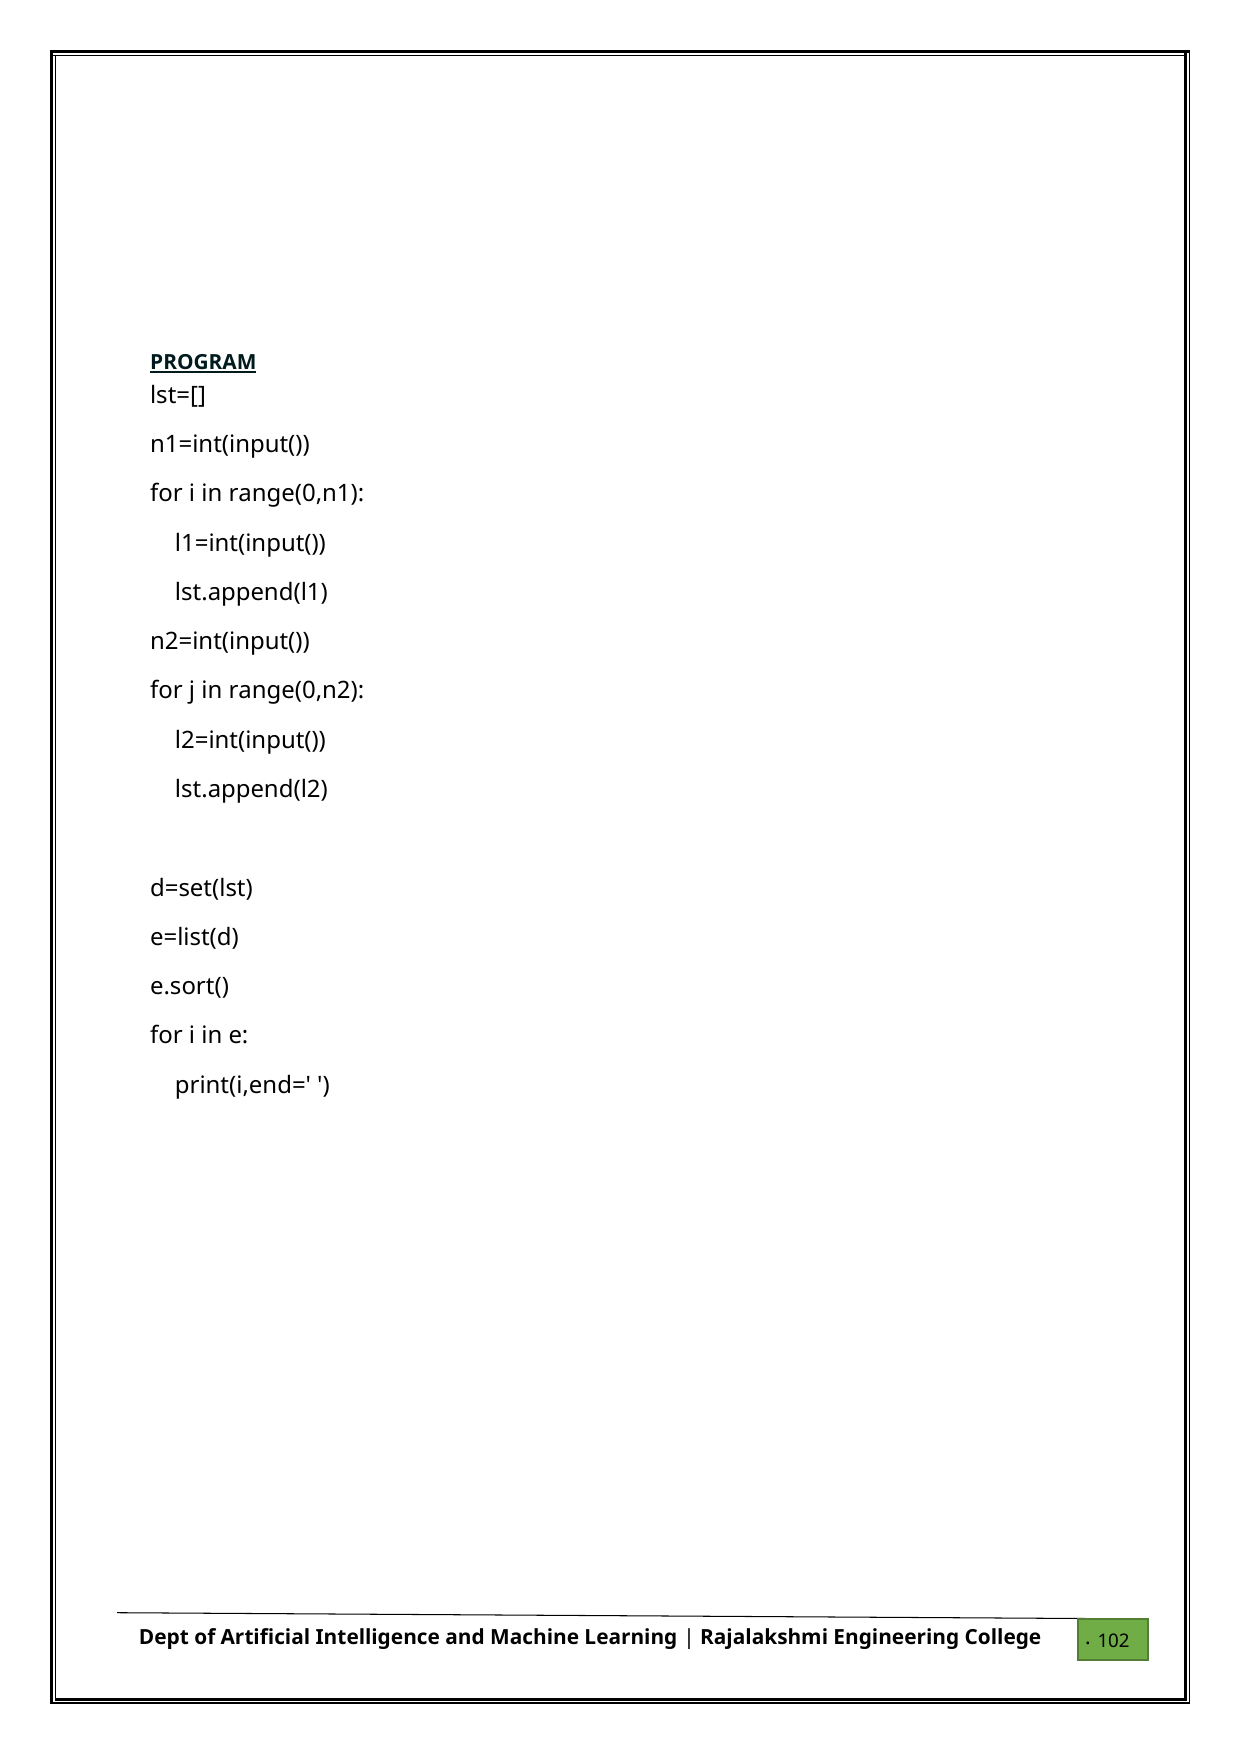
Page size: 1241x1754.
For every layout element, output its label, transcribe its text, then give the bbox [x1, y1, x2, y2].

text for i in e: [150, 1018, 1090, 1051]
text d=set(lst) [150, 870, 1090, 903]
text e=list(d) [150, 919, 1090, 952]
text lst.append(l1) [150, 575, 1090, 607]
text PROGRAM [150, 347, 1090, 376]
text lst.append(l2) [150, 772, 1090, 804]
text print(i,end=' ') [150, 1067, 1090, 1100]
text l1=int(input()) [150, 525, 1090, 558]
text e.sort() [150, 969, 1090, 1001]
text n2=int(input()) [150, 624, 1090, 657]
text for i in range(0,n1): [150, 476, 1090, 509]
text l2=int(input()) [150, 722, 1090, 755]
text n1=int(input()) [150, 427, 1090, 459]
text lst=[] [150, 378, 1090, 410]
text for j in range(0,n2): [150, 673, 1090, 706]
